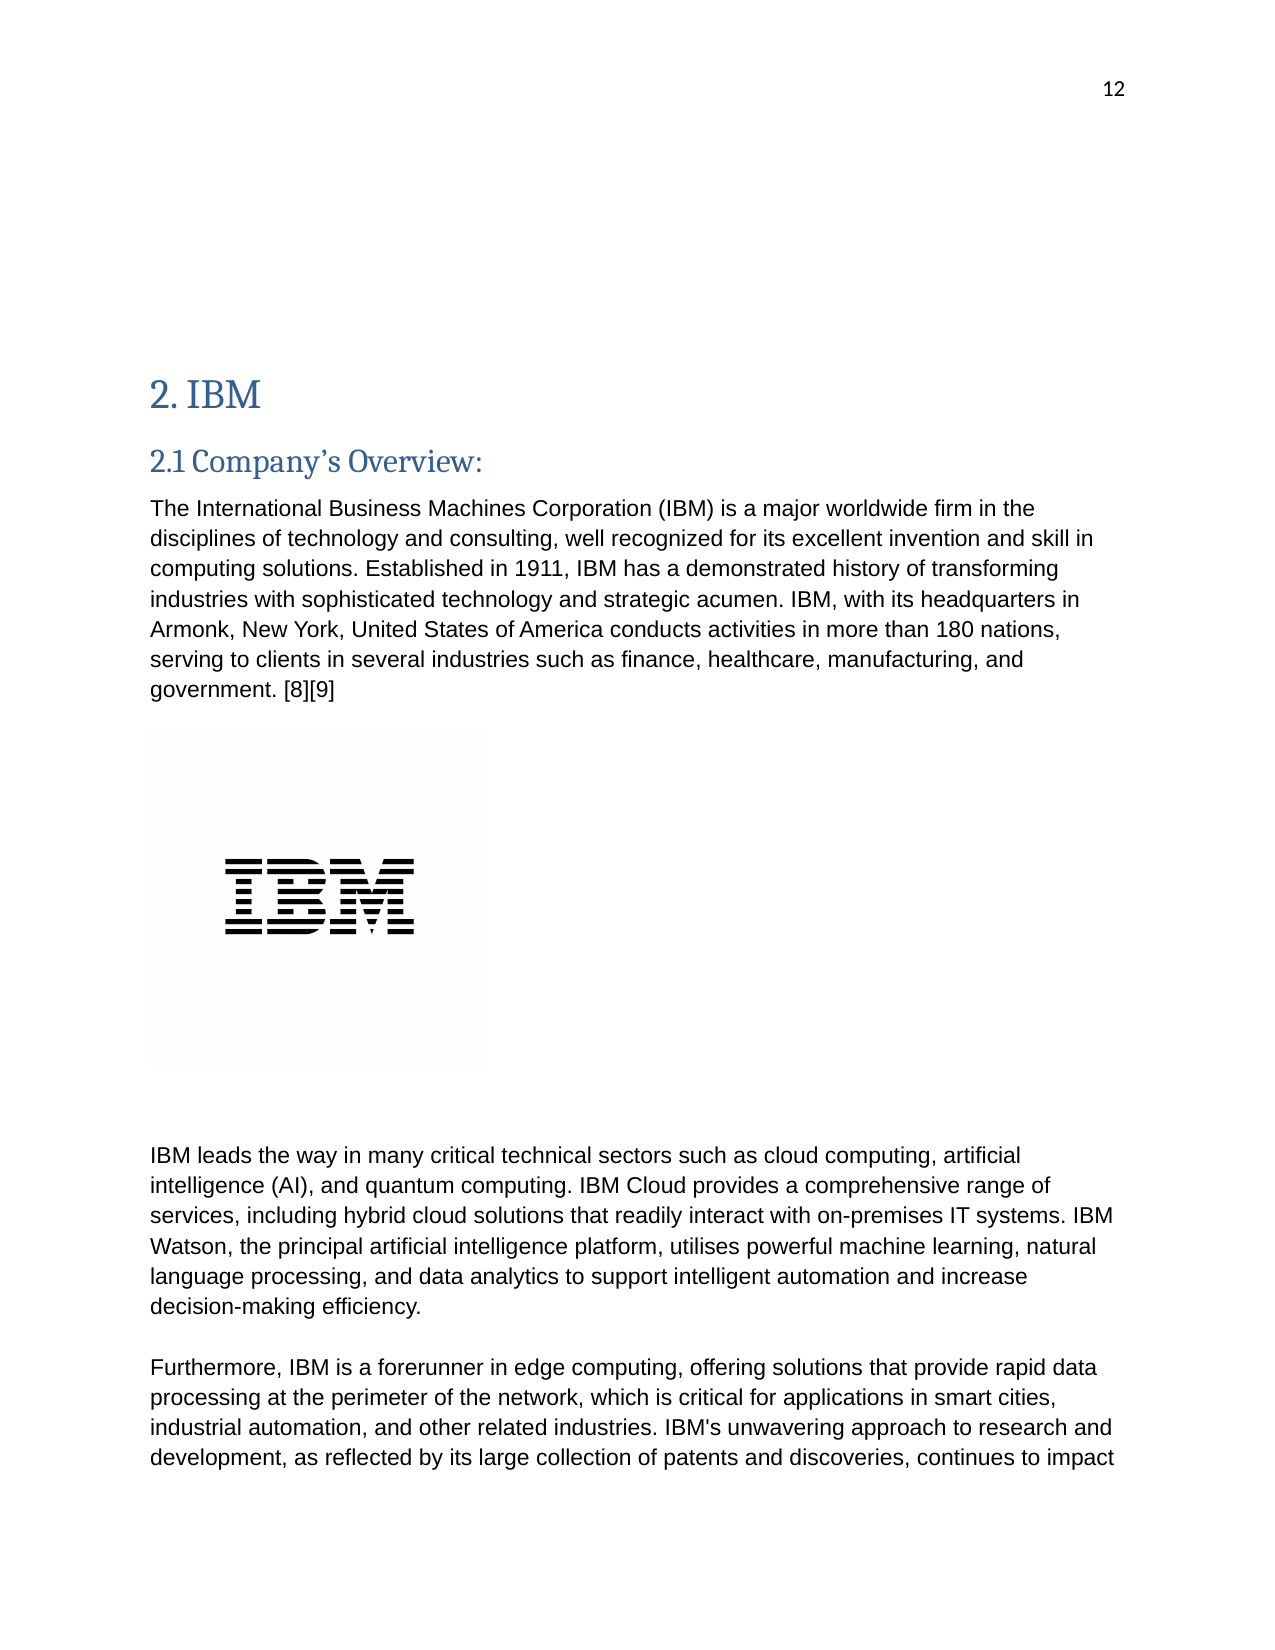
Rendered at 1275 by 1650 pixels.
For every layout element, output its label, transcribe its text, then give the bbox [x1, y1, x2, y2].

subtitle 2. IBM [150, 371, 1125, 419]
subtitle 2.1 Company’s Overview: [150, 443, 1125, 481]
text The International Business Machines Corporation (IBM) is a major worldwide firm in the disciplines of technology and consulting, well recognized for its excellent invention and skill in computing solutions. Established in 1911, IBM has a demonstrated history of transforming industries with sophisticated technology and strategic acumen. IBM, with its headquarters in Armonk, New York, United States of America conducts activities in more than 180 nations, serving to clients in several industries such as finance, healthcare, manufacturing, and government. [8][9] [150, 495, 1125, 703]
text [150, 1142, 1125, 1471]
picture [150, 727, 489, 1066]
